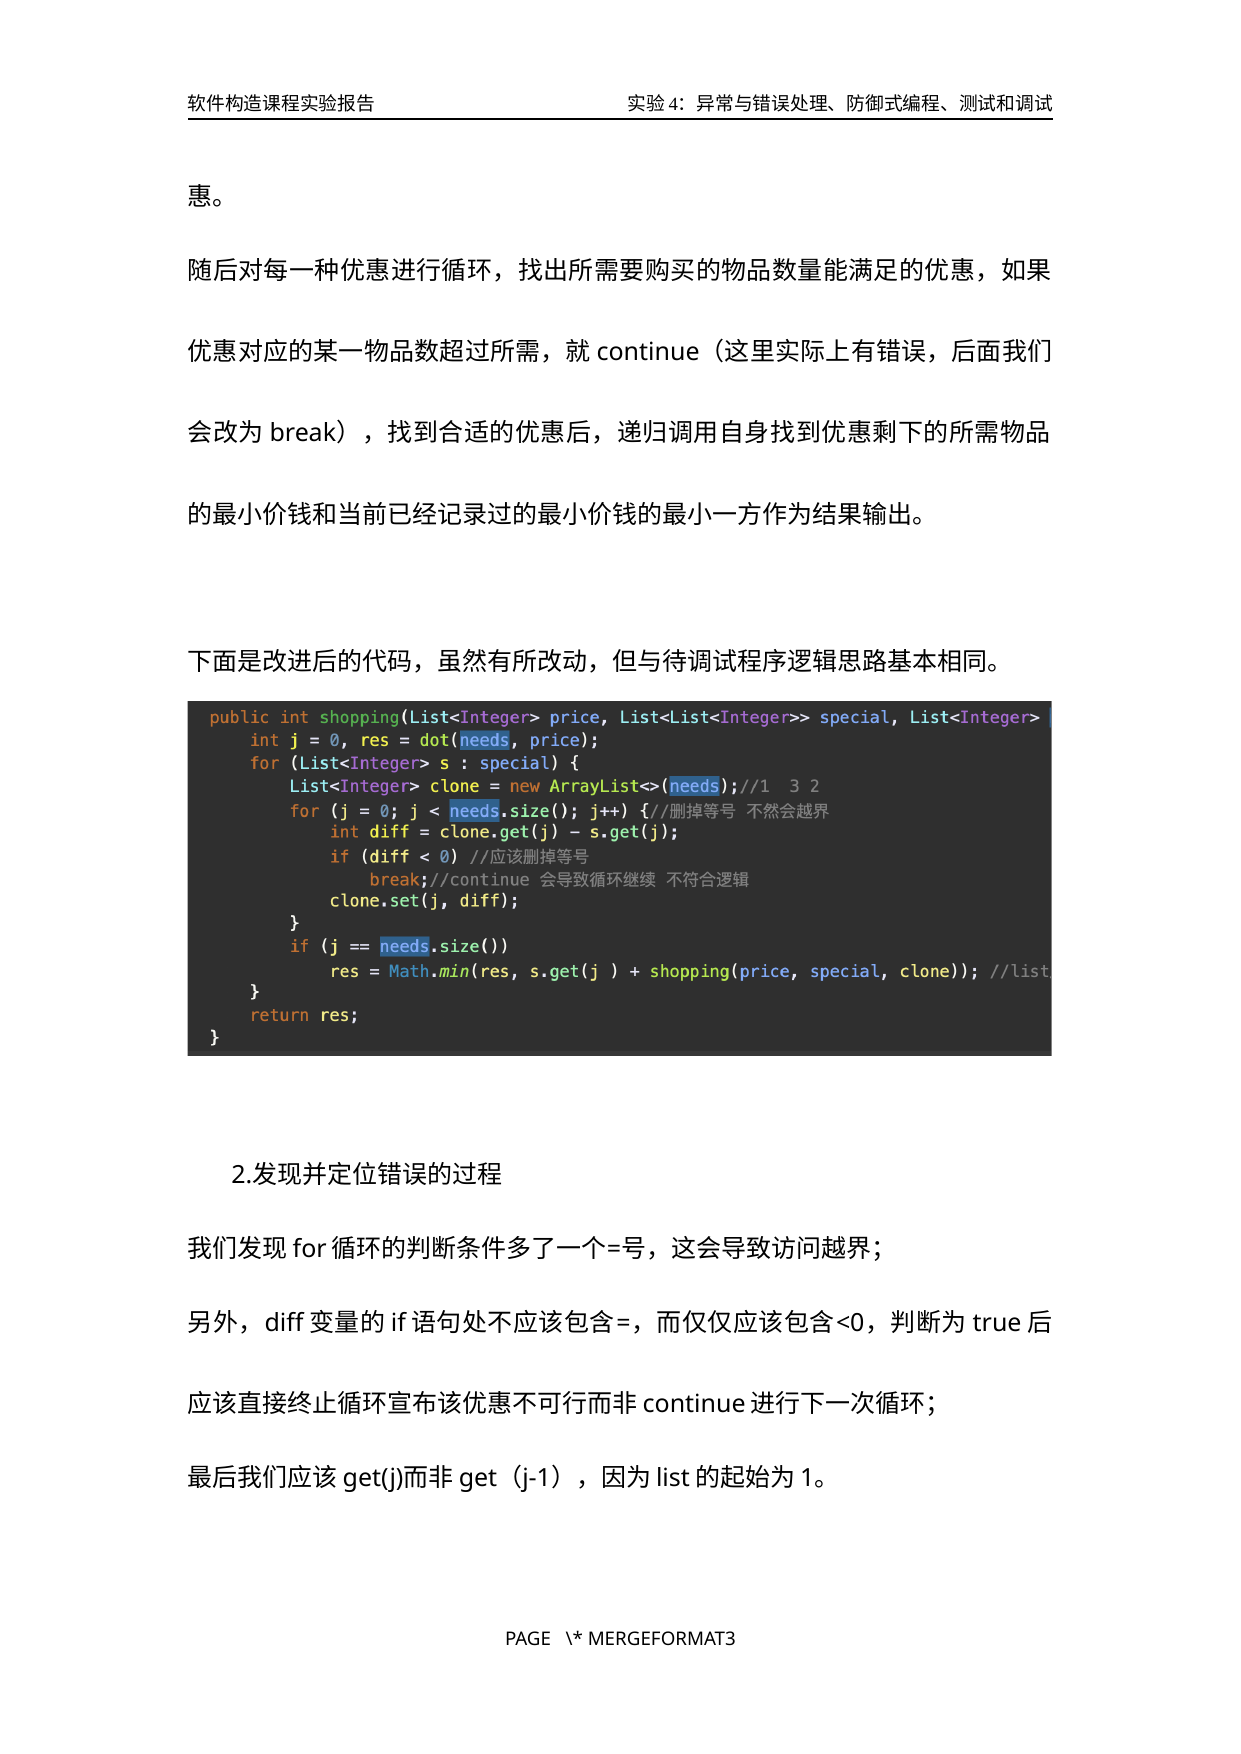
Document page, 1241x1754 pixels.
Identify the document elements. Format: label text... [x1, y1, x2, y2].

list 发现并定位错误的过程 [187, 1140, 1053, 1205]
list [187, 162, 1053, 227]
picture [187, 701, 1052, 1056]
list 最后我们应该get(j)而非get（j-1），因为list的起始为1。 [187, 1443, 1053, 1508]
list 另外，diff变量的if语句处不应该包含=，而仅仅应该包含<0，判断为true后应该直接终止循环宣布该优惠不可行而非continue进行下一次循环； [187, 1288, 1053, 1434]
list 下面是改进后的代码，虽然有所改动，但与待调试程序逻辑思路基本相同。 [187, 627, 1053, 692]
list 随后对每一种优惠进行循环，找出所需要购买的物品数量能满足的优惠，如果优惠对应的某一物品数超过所需，就continue（这里实际上有错误，后面我们会改为break），找到合适的优惠后，递归调用自身找到优惠剩下的所需物品的最小价钱和当前已经记录过的最小价钱的最小一方作为结果输出。 [187, 236, 1053, 545]
list 我们发现for循环的判断条件多了一个=号，这会导致访问越界； [187, 1214, 1053, 1279]
